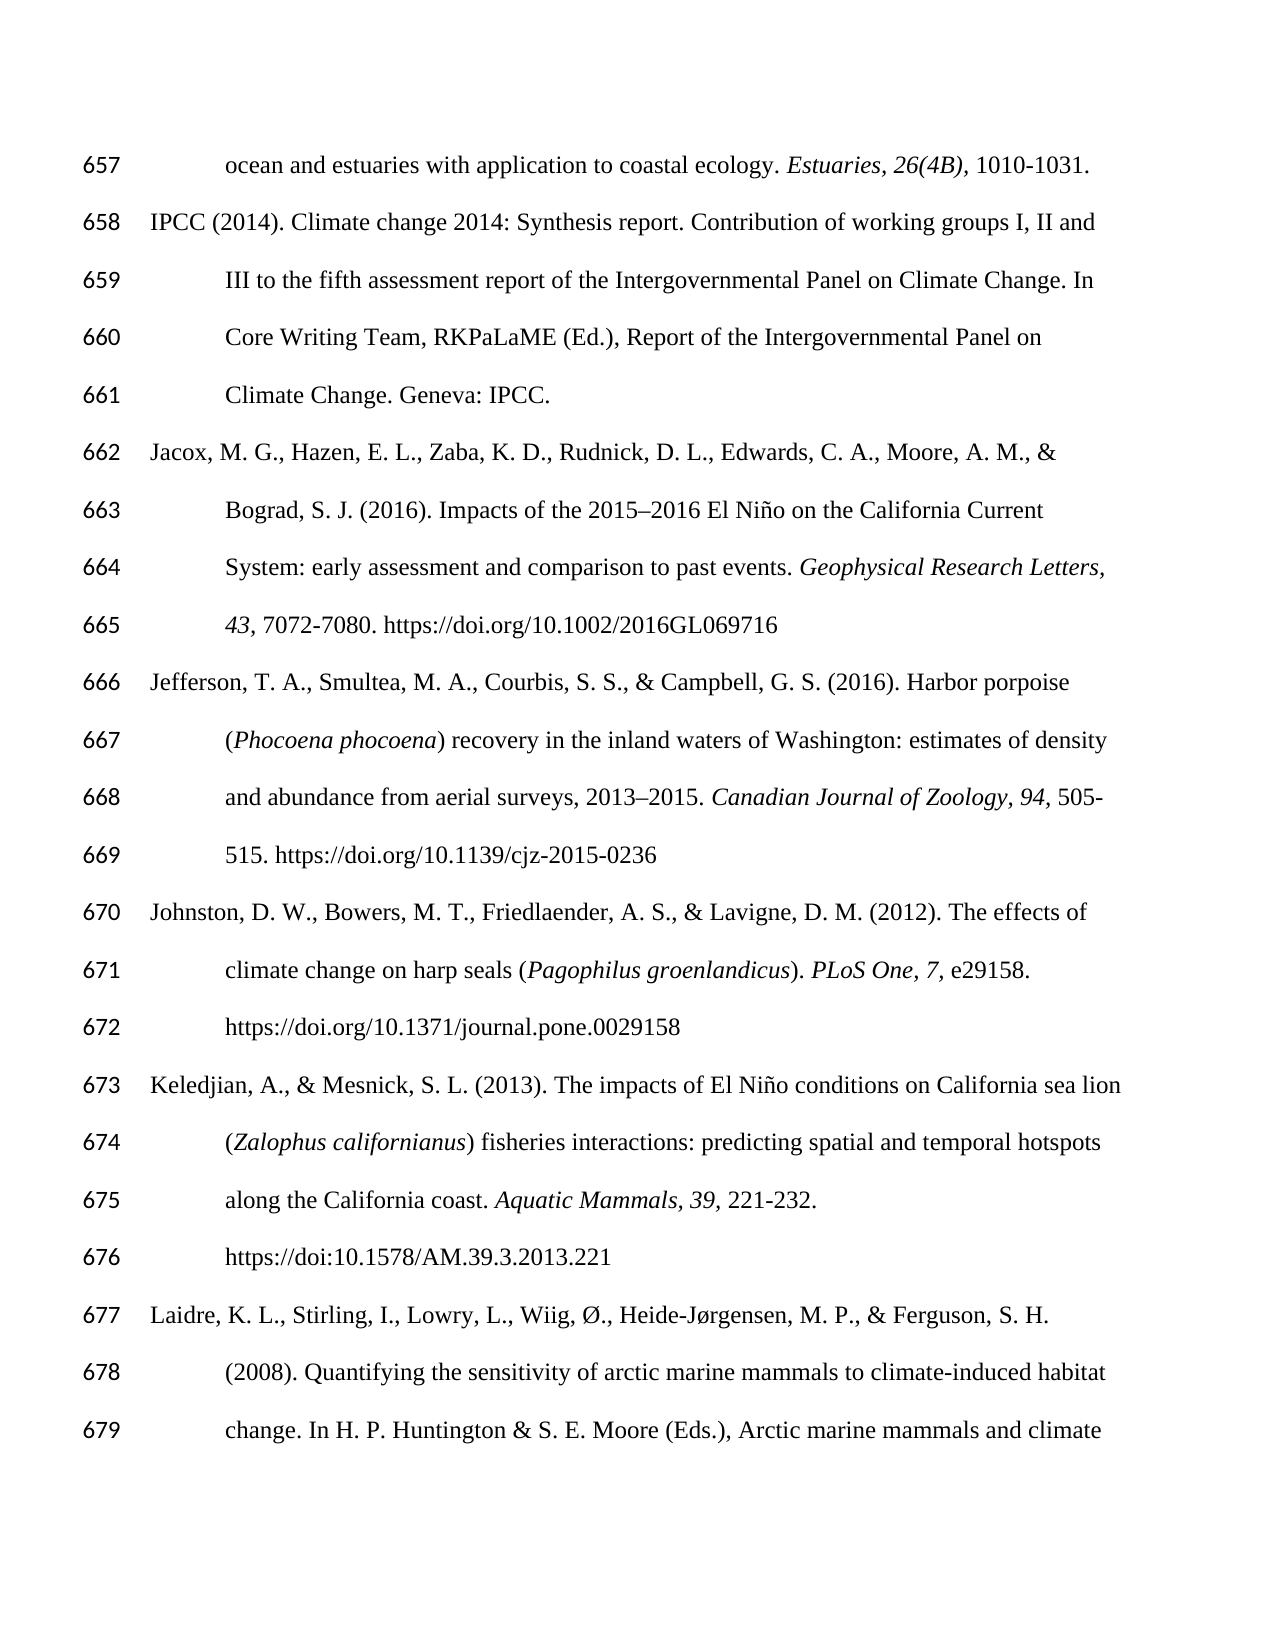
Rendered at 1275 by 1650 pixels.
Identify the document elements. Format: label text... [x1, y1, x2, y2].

text Jefferson, T. A., Smultea, M. A., Courbis, S. S., & Campbell, G. S. (2016). Harbor porpoise [150, 667, 1125, 696]
text IPCC (2014). Climate change 2014: Synthesis report. Contribution of working groups I, II and [150, 207, 1125, 236]
text (Phocoena phocoena) recovery in the inland waters of Washington: estimates of density [150, 725, 1125, 754]
text Bograd, S. J. (2016). Impacts of the 2015–2016 El Niño on the California Current System: early assessment and comparison to past events. Geophysical Research Letters, 43, 7072-7080. https://doi.org/10.1002/2016GL069716 [225, 495, 1125, 639]
text III to the fifth assessment report of the Intergovernmental Panel on Climate Change. In Core Writing Team, RKPaLaME (Ed.), Report of the Intergovernmental Panel on Climate Change. Geneva: IPCC. [225, 265, 1125, 409]
text and abundance from aerial surveys, 2013–2015. Canadian Journal of Zoology, 94, 505-515. https://doi.org/10.1139/cjz-2015-0236 [225, 782, 1125, 869]
text Keledjian, A., & Mesnick, S. L. (2013). The impacts of El Niño conditions on California sea lion [150, 1070, 1125, 1099]
text ocean and estuaries with application to coastal ecology. Estuaries, 26(4B), 1010-1031. [150, 150, 1125, 179]
text Laidre, K. L., Stirling, I., Lowry, L., Wiig, Ø., Heide-Jørgensen, M. P., & Ferguson, S. H. [150, 1300, 1125, 1329]
text (Zalophus californianus) fisheries interactions: predicting spatial and temporal hotspots along the California coast. Aquatic Mammals, 39, 221-232. https://doi:10.1578/AM.39.3.2013.221 [225, 1127, 1125, 1271]
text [225, 1357, 1125, 1444]
text climate change on harp seals (Pagophilus groenlandicus). PLoS One, 7, e29158. https://doi.org/10.1371/journal.pone.0029158 [225, 955, 1125, 1041]
text Johnston, D. W., Bowers, M. T., Friedlaender, A. S., & Lavigne, D. M. (2012). The effects of [150, 897, 1125, 926]
text Jacox, M. G., Hazen, E. L., Zaba, K. D., Rudnick, D. L., Edwards, C. A., Moore, A. M., & [150, 437, 1125, 466]
